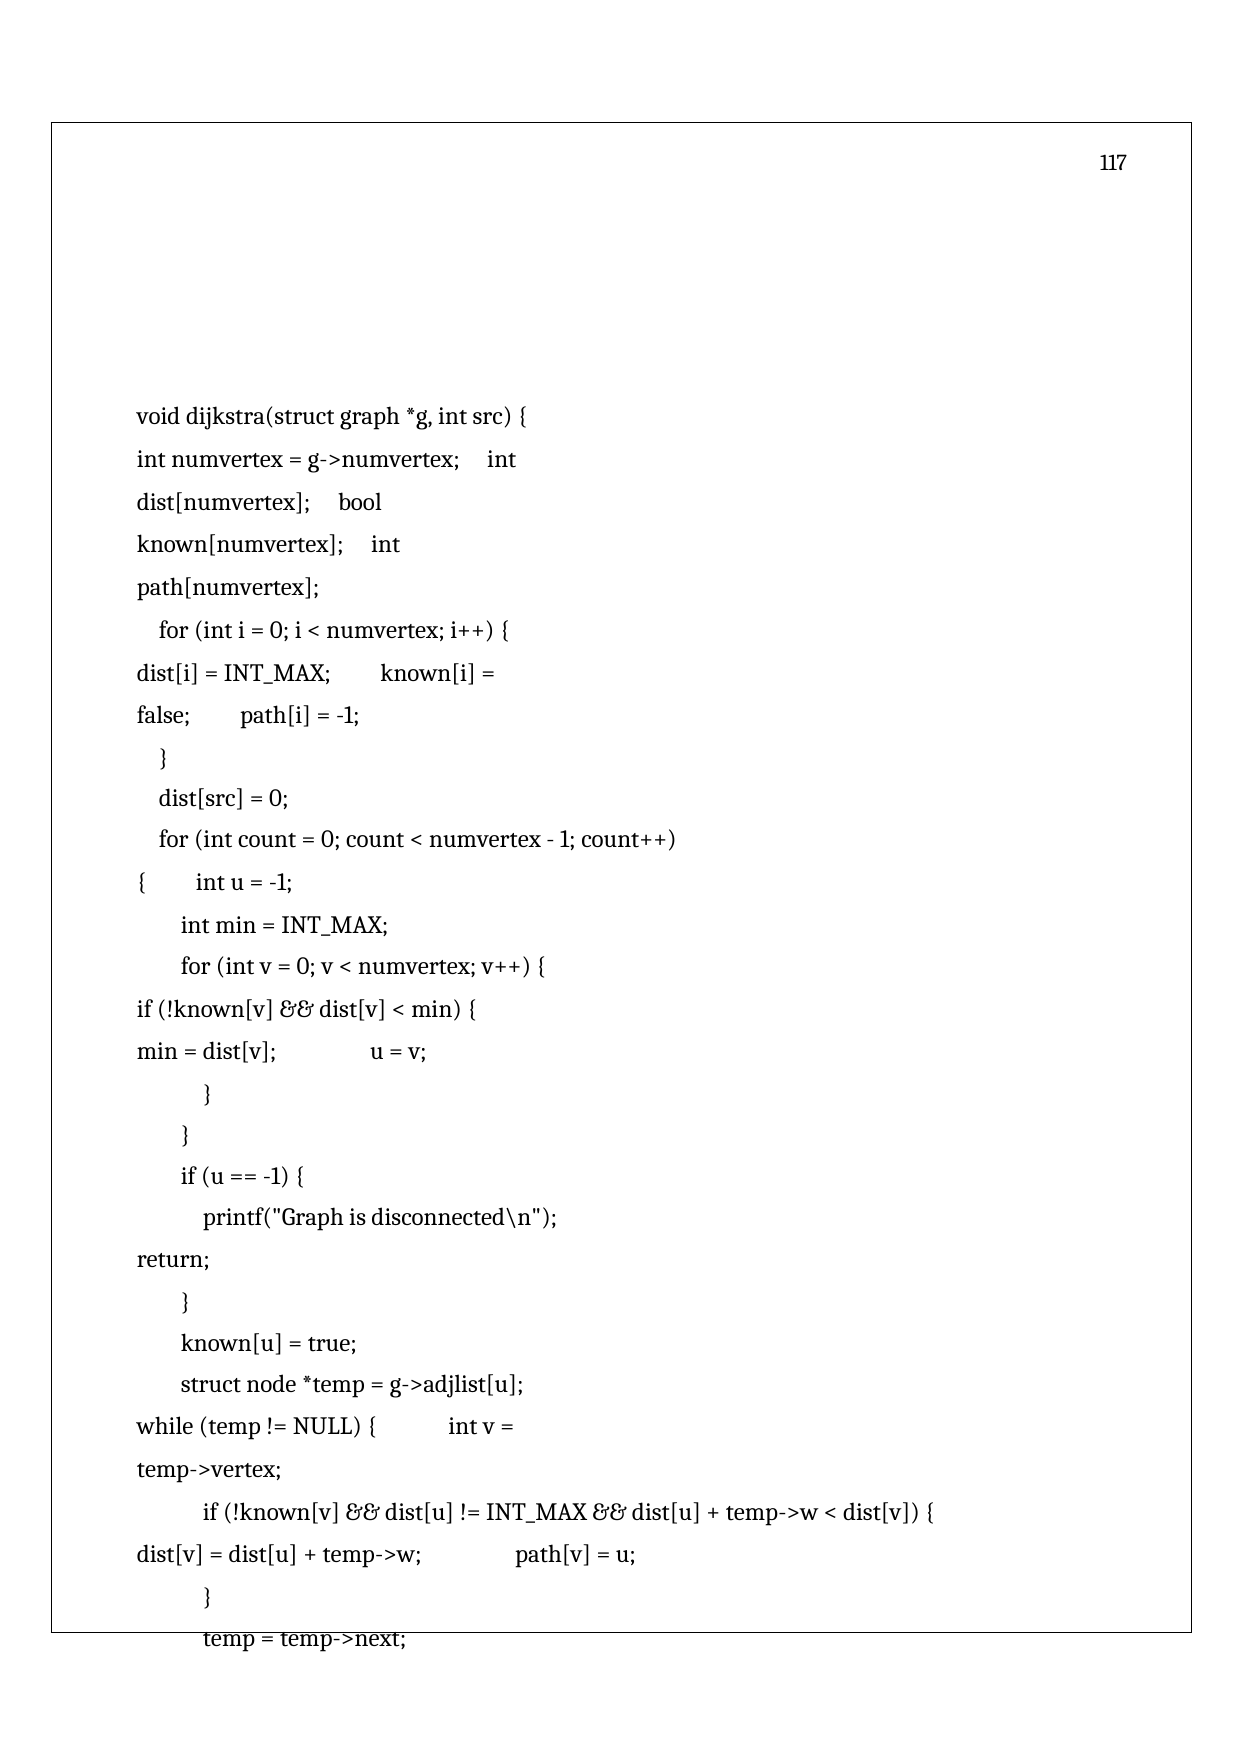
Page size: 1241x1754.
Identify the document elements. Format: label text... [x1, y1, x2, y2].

table_header 117 [1099, 123, 1191, 1632]
table_header void dijkstra(struct graph *g, int src) { int numvertex = g->numvertex; int dist[numvertex]; bool known[numvertex]; int path[numvertex]; for (int i = 0; i < numvertex; i++) { dist[i] = INT_MAX; known[i] = false; path[i] = -1; } dist[src] = 0; for (int count = 0; count < numvertex - 1; count++) { int u = -1; int min = INT_MAX; for (int v = 0; v < numvertex; v++) { if (!known[v] && dist[v] < min) { min = dist[v]; u = v; } } if (u == -1) { printf("Graph is disconnected\n"); return; } known[u] = true; struct node *temp = g->adjlist[u]; while (temp != NULL) { int v = temp->vertex; if (!known[v] && dist[u] != INT_MAX && dist[u] + temp->w < dist[v]) { dist[v] = dist[u] + temp->w; path[v] = u; } temp = temp->next; } } [52, 123, 1099, 1632]
